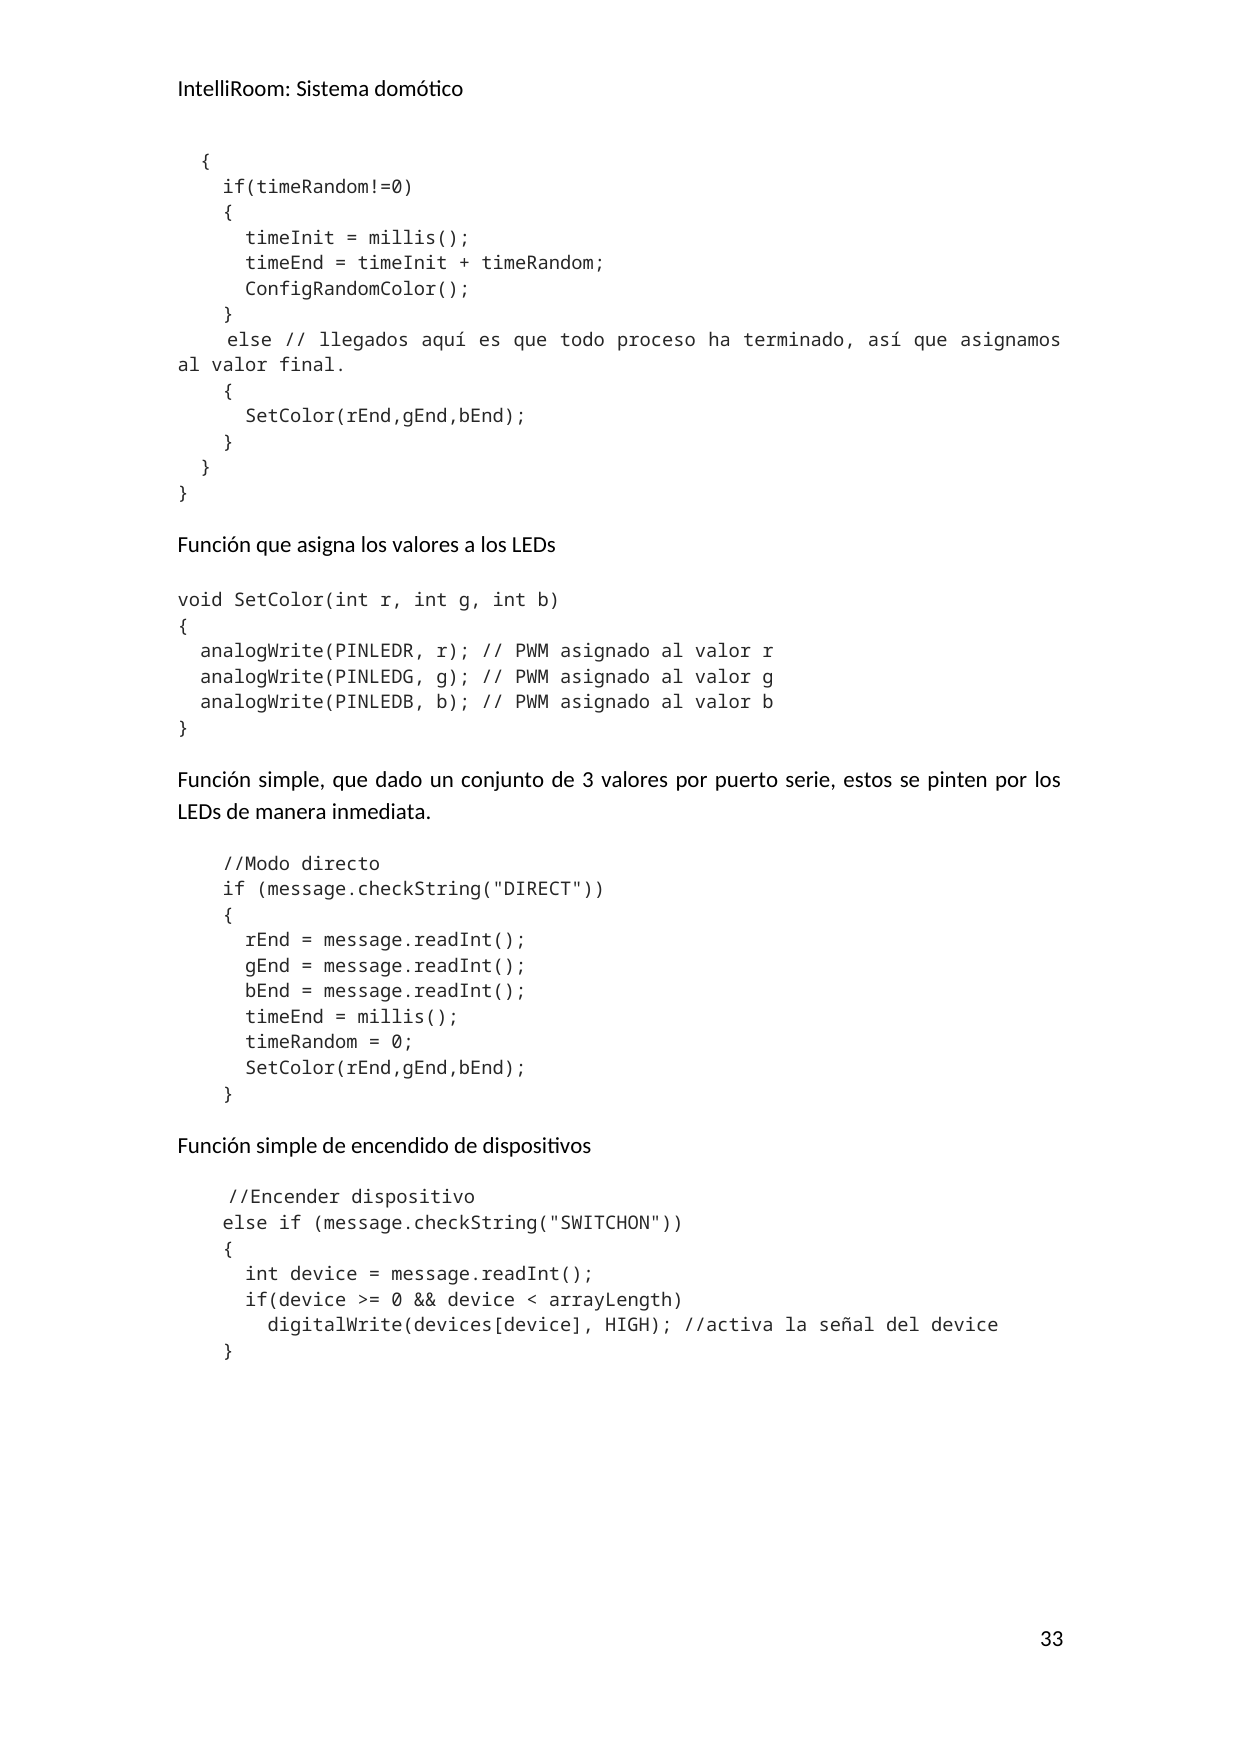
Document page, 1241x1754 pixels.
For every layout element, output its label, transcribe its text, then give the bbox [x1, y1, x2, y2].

text SetColor(rEnd,gEnd,bEnd); [177, 1054, 1063, 1080]
text } [177, 1080, 1063, 1105]
text Función simple, que dado un conjunto de 3 valores por puerto serie, estos se pinten por los LEDs de manera inmediata. [177, 765, 1063, 825]
text { [177, 612, 1063, 637]
text Función que asigna los valores a los LEDs [177, 530, 1063, 558]
text ConfigRandomColor(); [177, 275, 1063, 301]
text } [177, 714, 1063, 739]
text else if (message.checkString("SWITCHON")) [177, 1209, 1063, 1235]
text { [177, 377, 1063, 403]
text } [177, 301, 1063, 326]
text if(device >= 0 && device < arrayLength) [177, 1286, 1063, 1311]
text } [177, 428, 1063, 454]
text timeEnd = timeInit + timeRandom; [177, 250, 1063, 275]
text //Modo directo [177, 850, 1063, 876]
text { [177, 901, 1063, 927]
text void SetColor(int r, int g, int b) [177, 586, 1063, 612]
text timeRandom = 0; [177, 1029, 1063, 1054]
text timeEnd = millis(); [177, 1003, 1063, 1029]
text if(timeRandom!=0) [177, 173, 1063, 199]
text } [177, 1337, 1063, 1362]
text { [177, 1235, 1063, 1260]
text } [177, 454, 1063, 479]
text analogWrite(PINLEDG, g); // PWM asignado al valor g [177, 663, 1063, 688]
text Función simple de encendido de dispositivos [177, 1131, 1063, 1159]
text gEnd = message.readInt(); [177, 952, 1063, 978]
text { [177, 148, 1063, 173]
text bEnd = message.readInt(); [177, 978, 1063, 1003]
text analogWrite(PINLEDR, r); // PWM asignado al valor r [177, 637, 1063, 663]
text if (message.checkString("DIRECT")) [177, 876, 1063, 901]
text digitalWrite(devices[device], HIGH); //activa la señal del device [177, 1311, 1063, 1337]
text int device = message.readInt(); [177, 1260, 1063, 1286]
text SetColor(rEnd,gEnd,bEnd); [177, 403, 1063, 428]
text { [177, 199, 1063, 224]
text timeInit = millis(); [177, 224, 1063, 250]
text analogWrite(PINLEDB, b); // PWM asignado al valor b [177, 688, 1063, 714]
text } [177, 479, 1063, 505]
text rEnd = message.readInt(); [177, 927, 1063, 952]
text else // llegados aquí es que todo proceso ha terminado, así que asignamos al valor final. [177, 326, 1063, 377]
text //Encender dispositivo [177, 1184, 1063, 1209]
